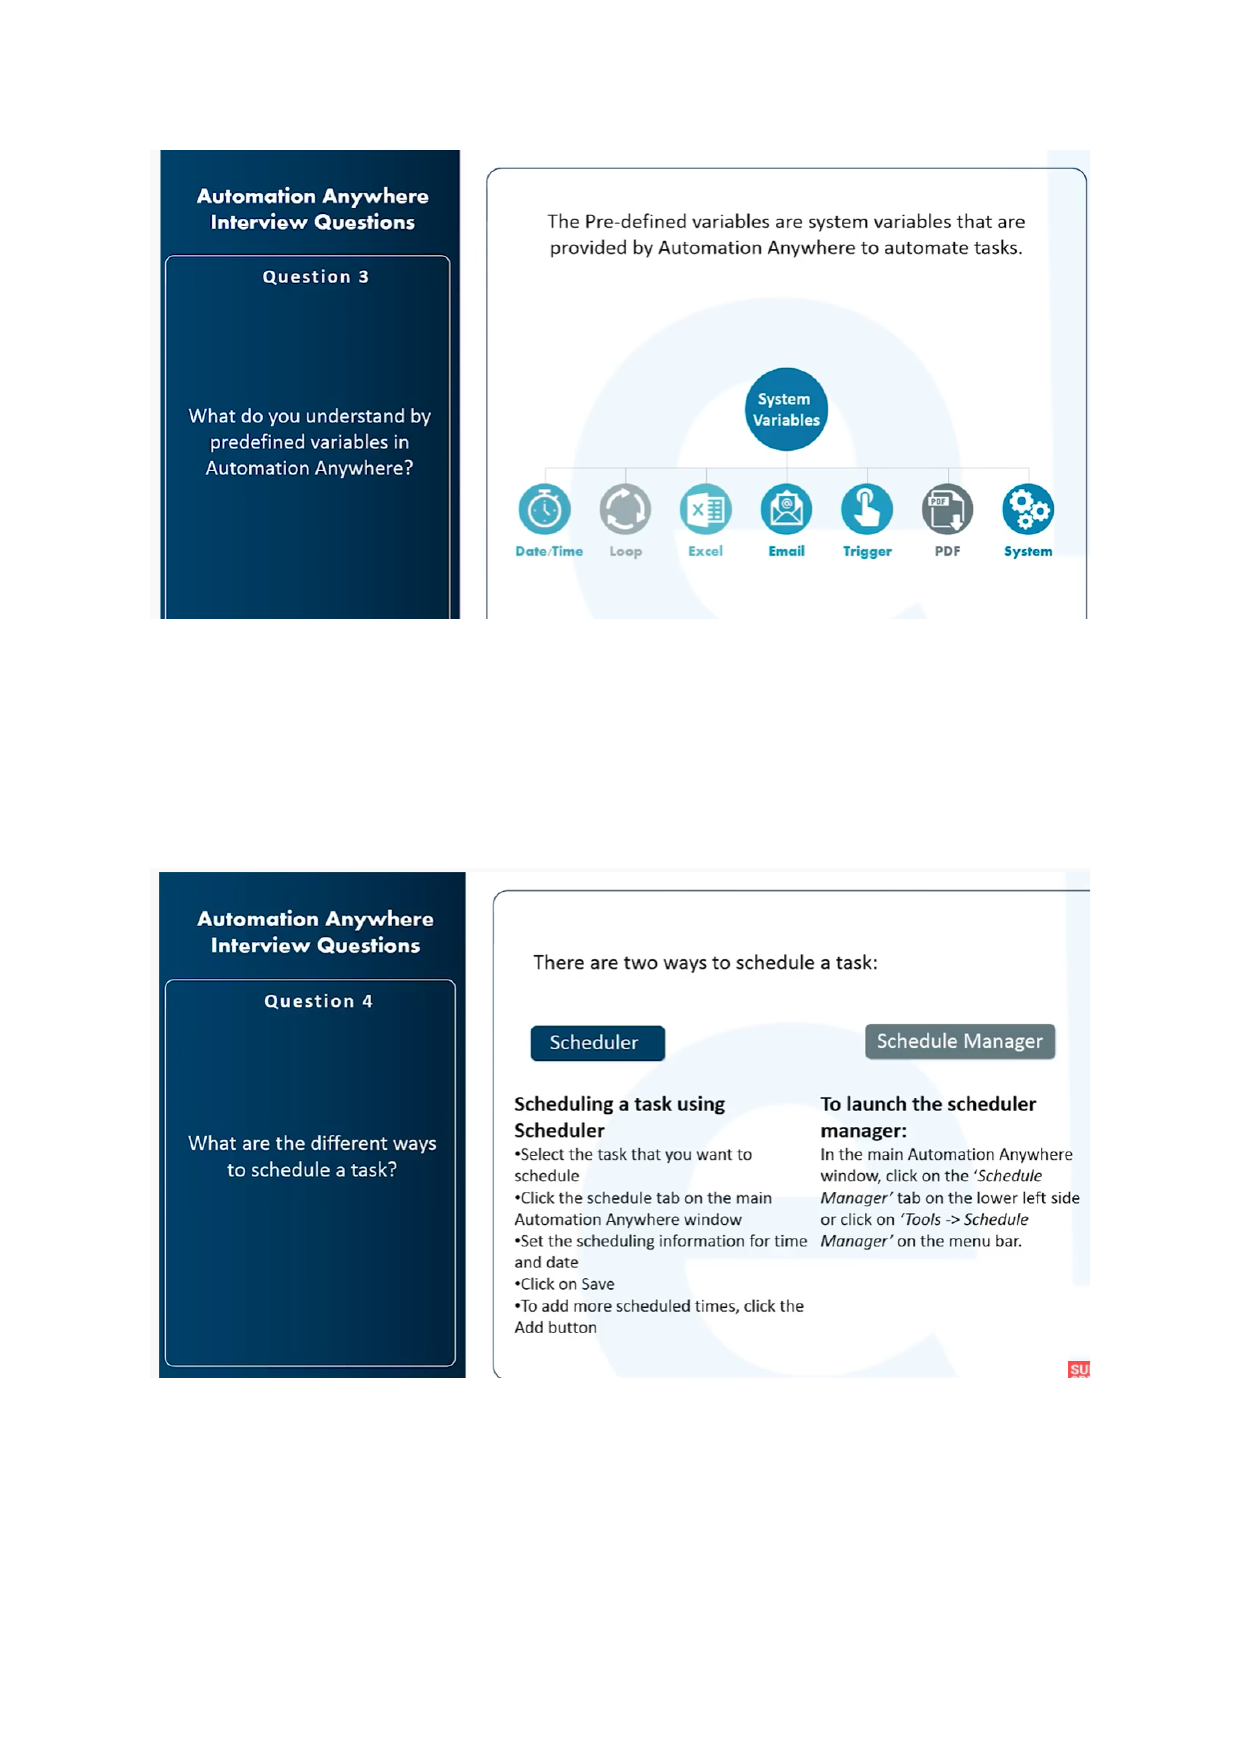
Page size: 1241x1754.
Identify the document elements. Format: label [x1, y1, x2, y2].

picture [150, 868, 1091, 1378]
picture [150, 150, 1091, 619]
